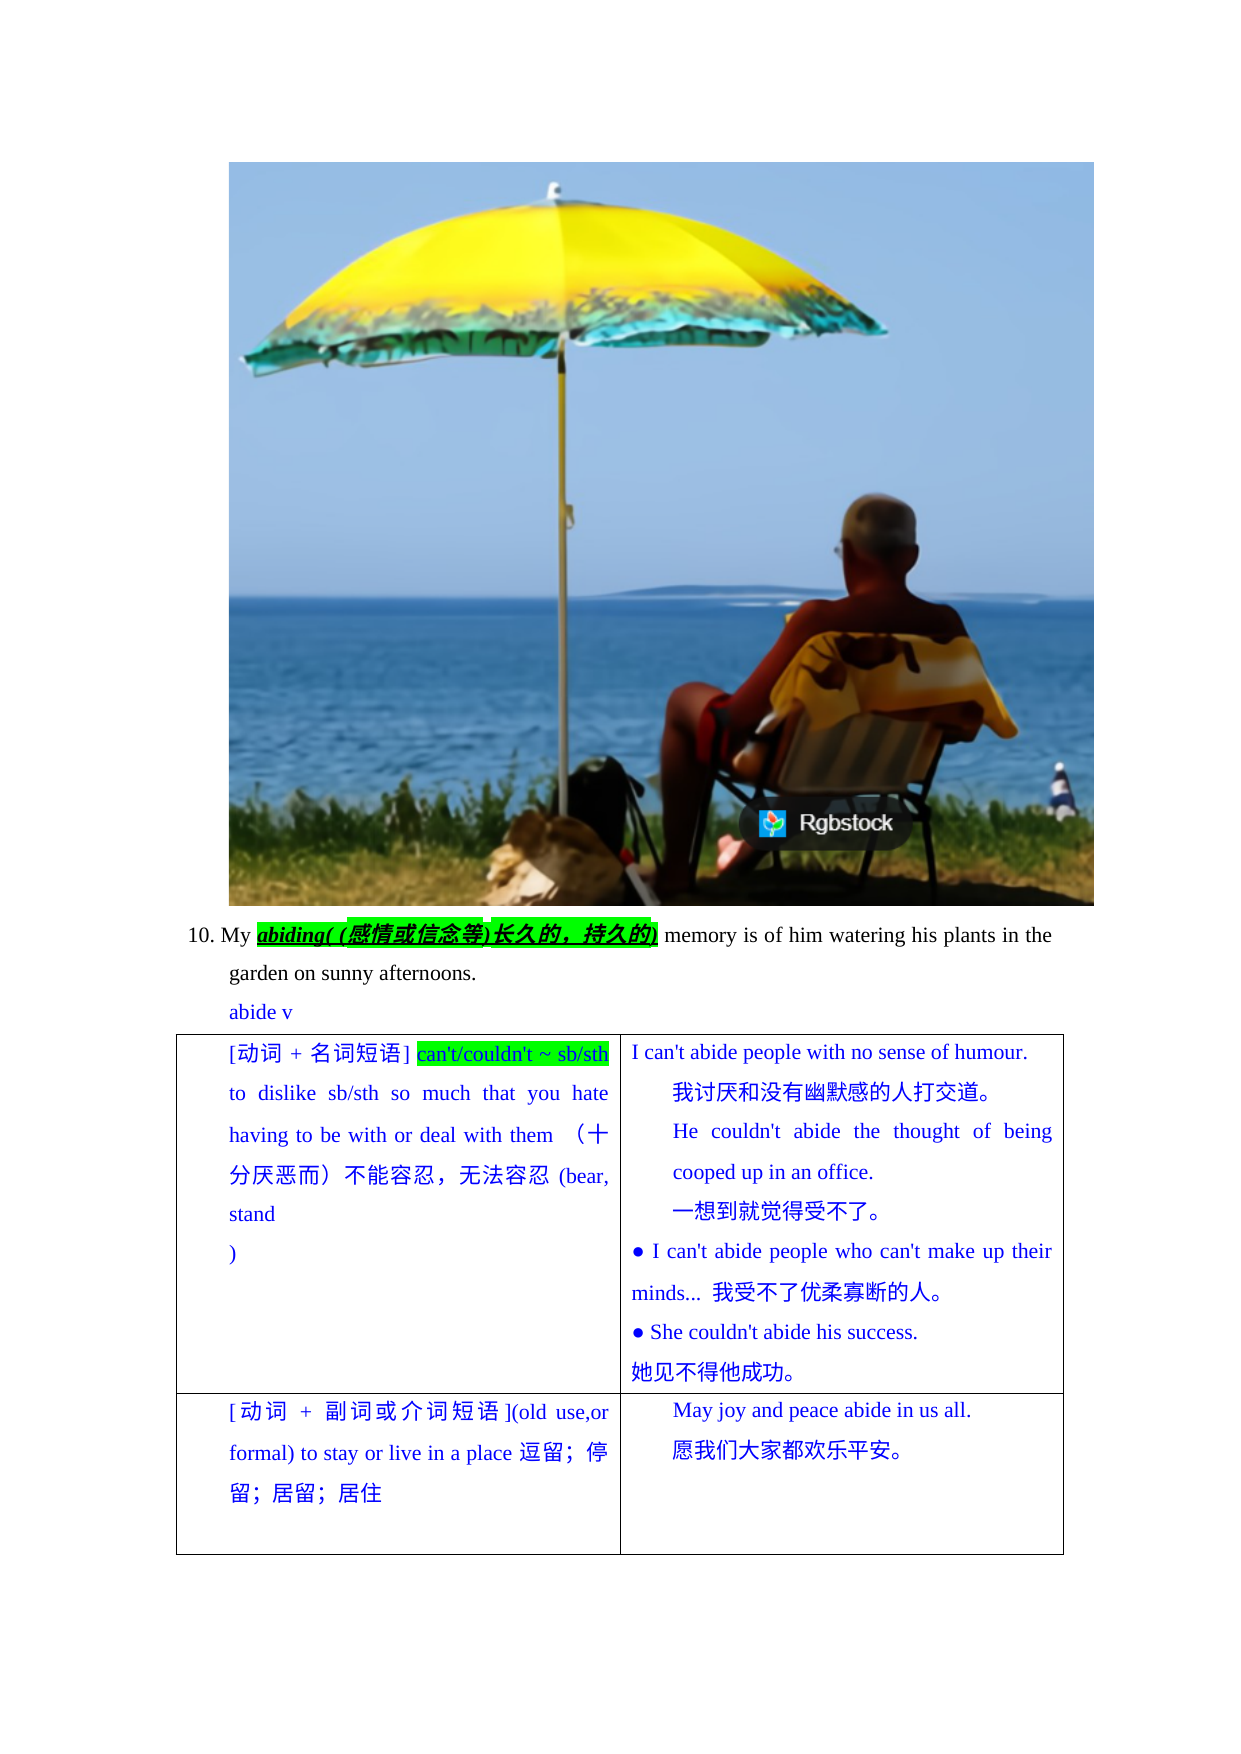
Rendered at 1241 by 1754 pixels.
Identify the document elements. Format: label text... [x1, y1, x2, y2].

picture [228, 162, 1094, 906]
table_header [动词 + 名词短语] can't/couldn't ~ sb/sth to dislike sb/sth so much that you hate having to be with or deal with them （十分厌恶而）不能容忍，无法容忍 (bear, stand ) [177, 1035, 620, 1393]
table_cell May joy and peace abide in us all. 愿我们大家都欢乐平安。 [621, 1394, 1063, 1554]
table_cell [动词 + 副词或介词短语](old use,or formal) to stay or live in a place 逗留；停留；居留；居住 [177, 1394, 620, 1554]
table_header I can't abide people with no sense of humour. 我讨厌和没有幽默感的人打交道。 He couldn't abide the thought of being cooped up in an office. 一想到就觉得受不了。 ● I can't abide people who can't make up their minds... 我受不了优柔寡断的人。 ● She couldn't abide his success. 她见不得他成功。 [621, 1035, 1063, 1393]
text abide v [229, 996, 1053, 1028]
list My abiding( (感情或信念等)长久的，持久的) memory is of him watering his plants in the garden on sunny afternoons. [187, 916, 1053, 989]
